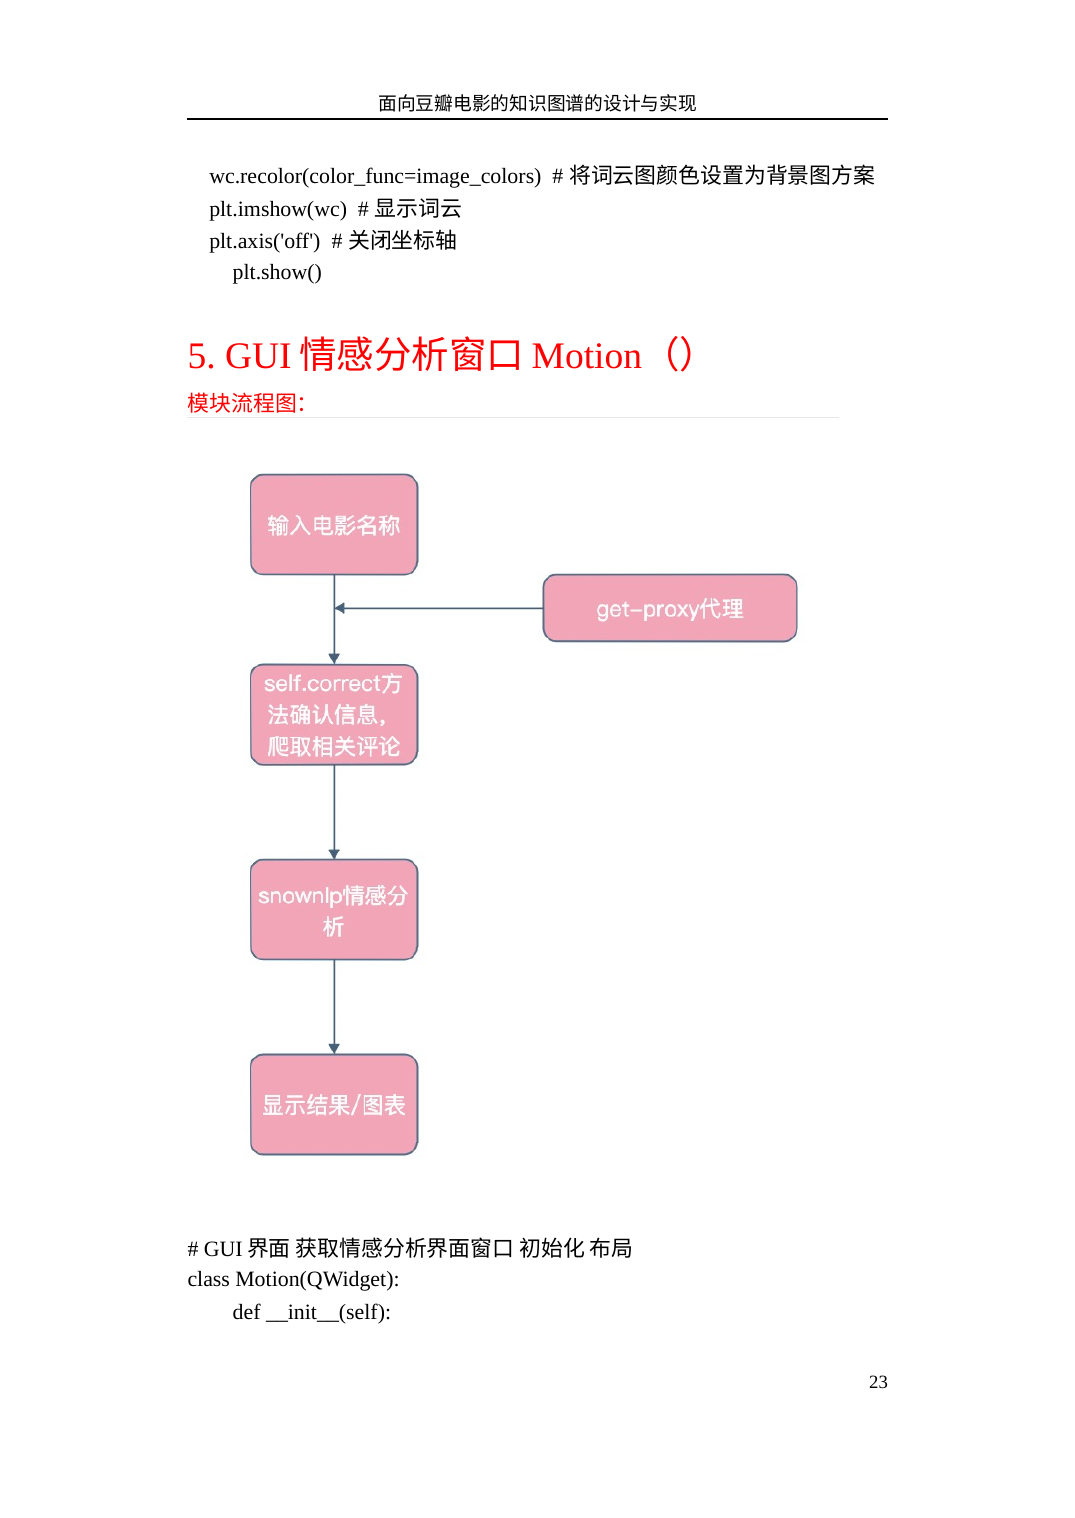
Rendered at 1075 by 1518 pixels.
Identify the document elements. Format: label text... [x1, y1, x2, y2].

text 5. GUI情感分析窗口Motion（） [187, 320, 888, 385]
text plt.show() [187, 255, 888, 288]
text plt.imshow(wc) # 显示词云 [187, 190, 888, 223]
picture [187, 417, 839, 1229]
text def __init__(self): [187, 1295, 888, 1328]
text 模块流程图： [187, 385, 888, 418]
text wc.recolor(color_func=image_colors) # 将词云图颜色设置为背景图方案 [187, 158, 888, 190]
text # GUI界面 获取情感分析界面窗口 初始化 布局 [187, 1230, 888, 1263]
text class Motion(QWidget): [187, 1263, 888, 1295]
text plt.axis('off') # 关闭坐标轴 [187, 223, 888, 255]
